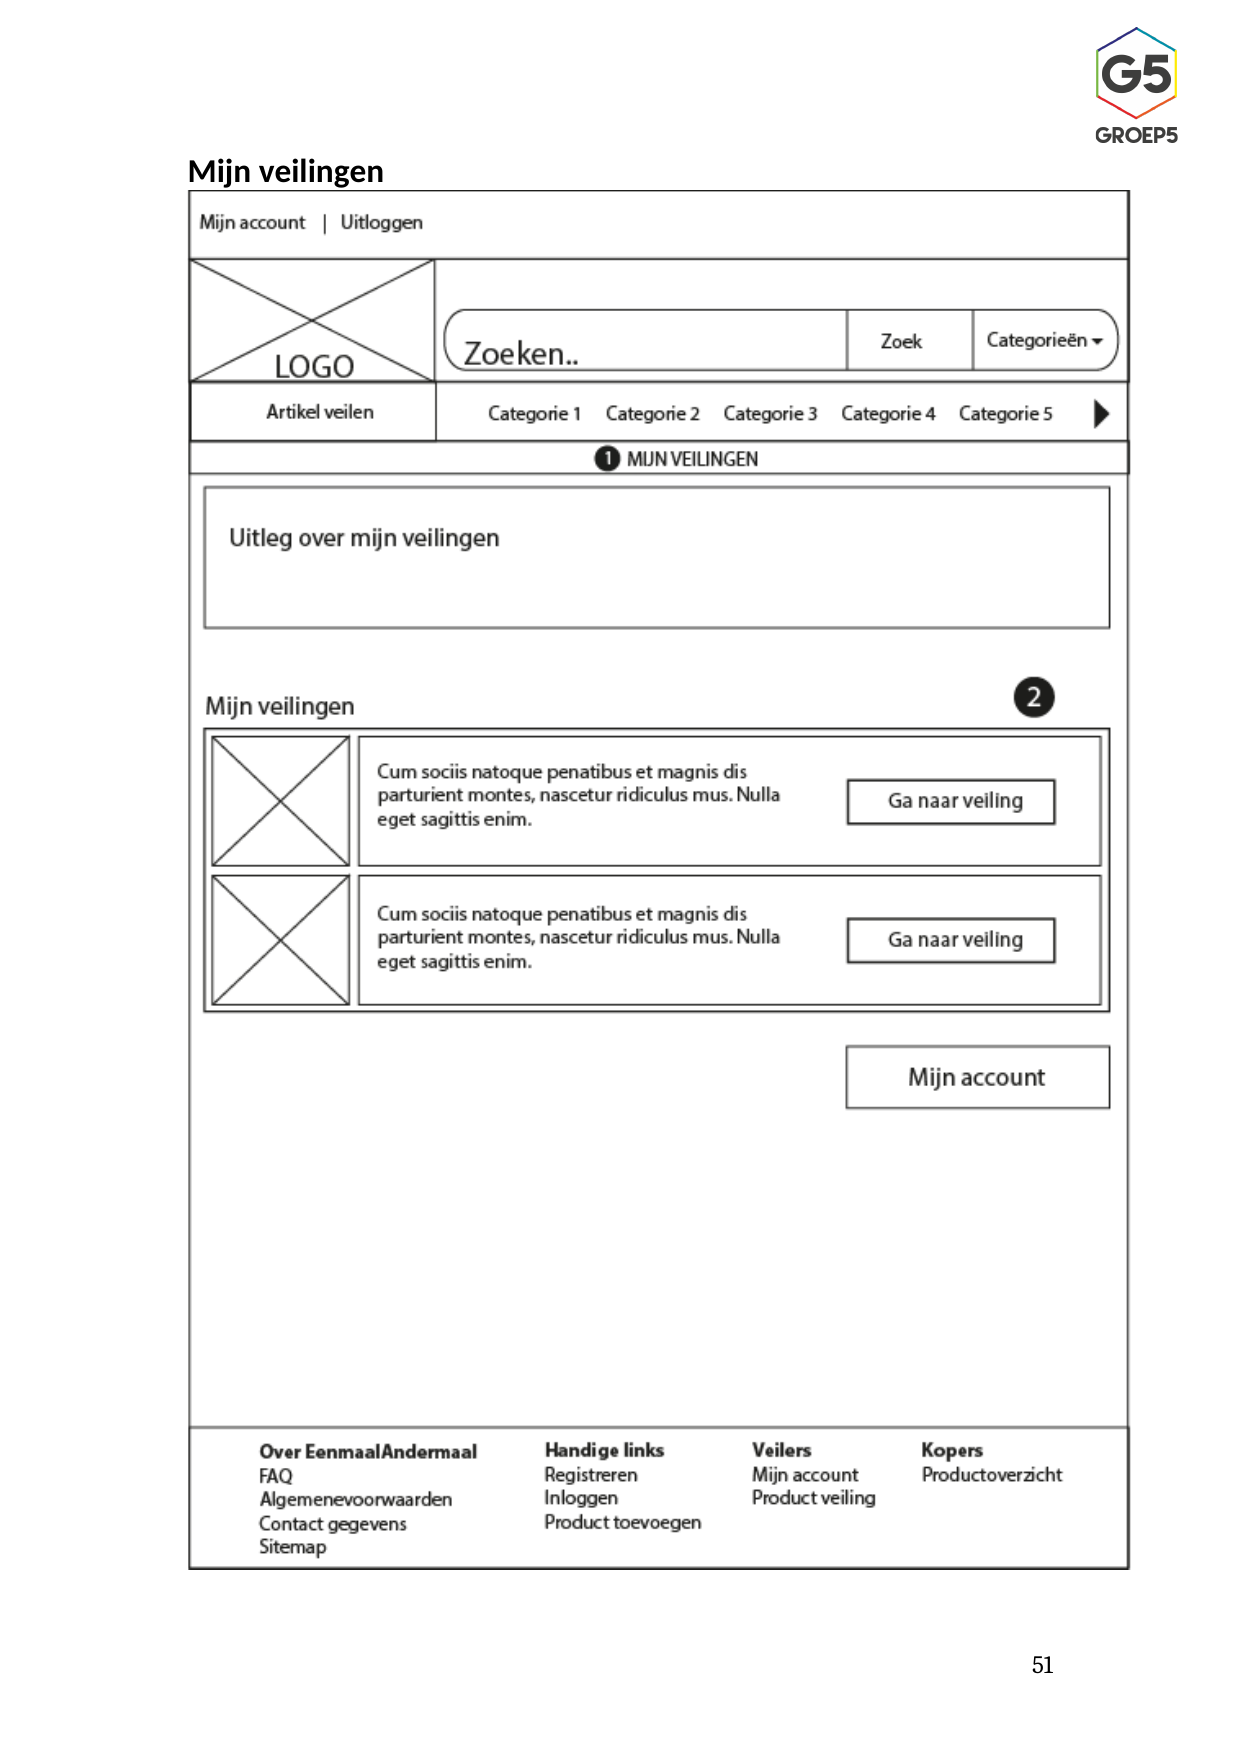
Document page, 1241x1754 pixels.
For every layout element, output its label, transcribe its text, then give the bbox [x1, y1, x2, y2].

picture [187, 190, 1132, 1570]
picture [1095, 27, 1178, 143]
subtitle Mijn veilingen [187, 150, 1053, 190]
